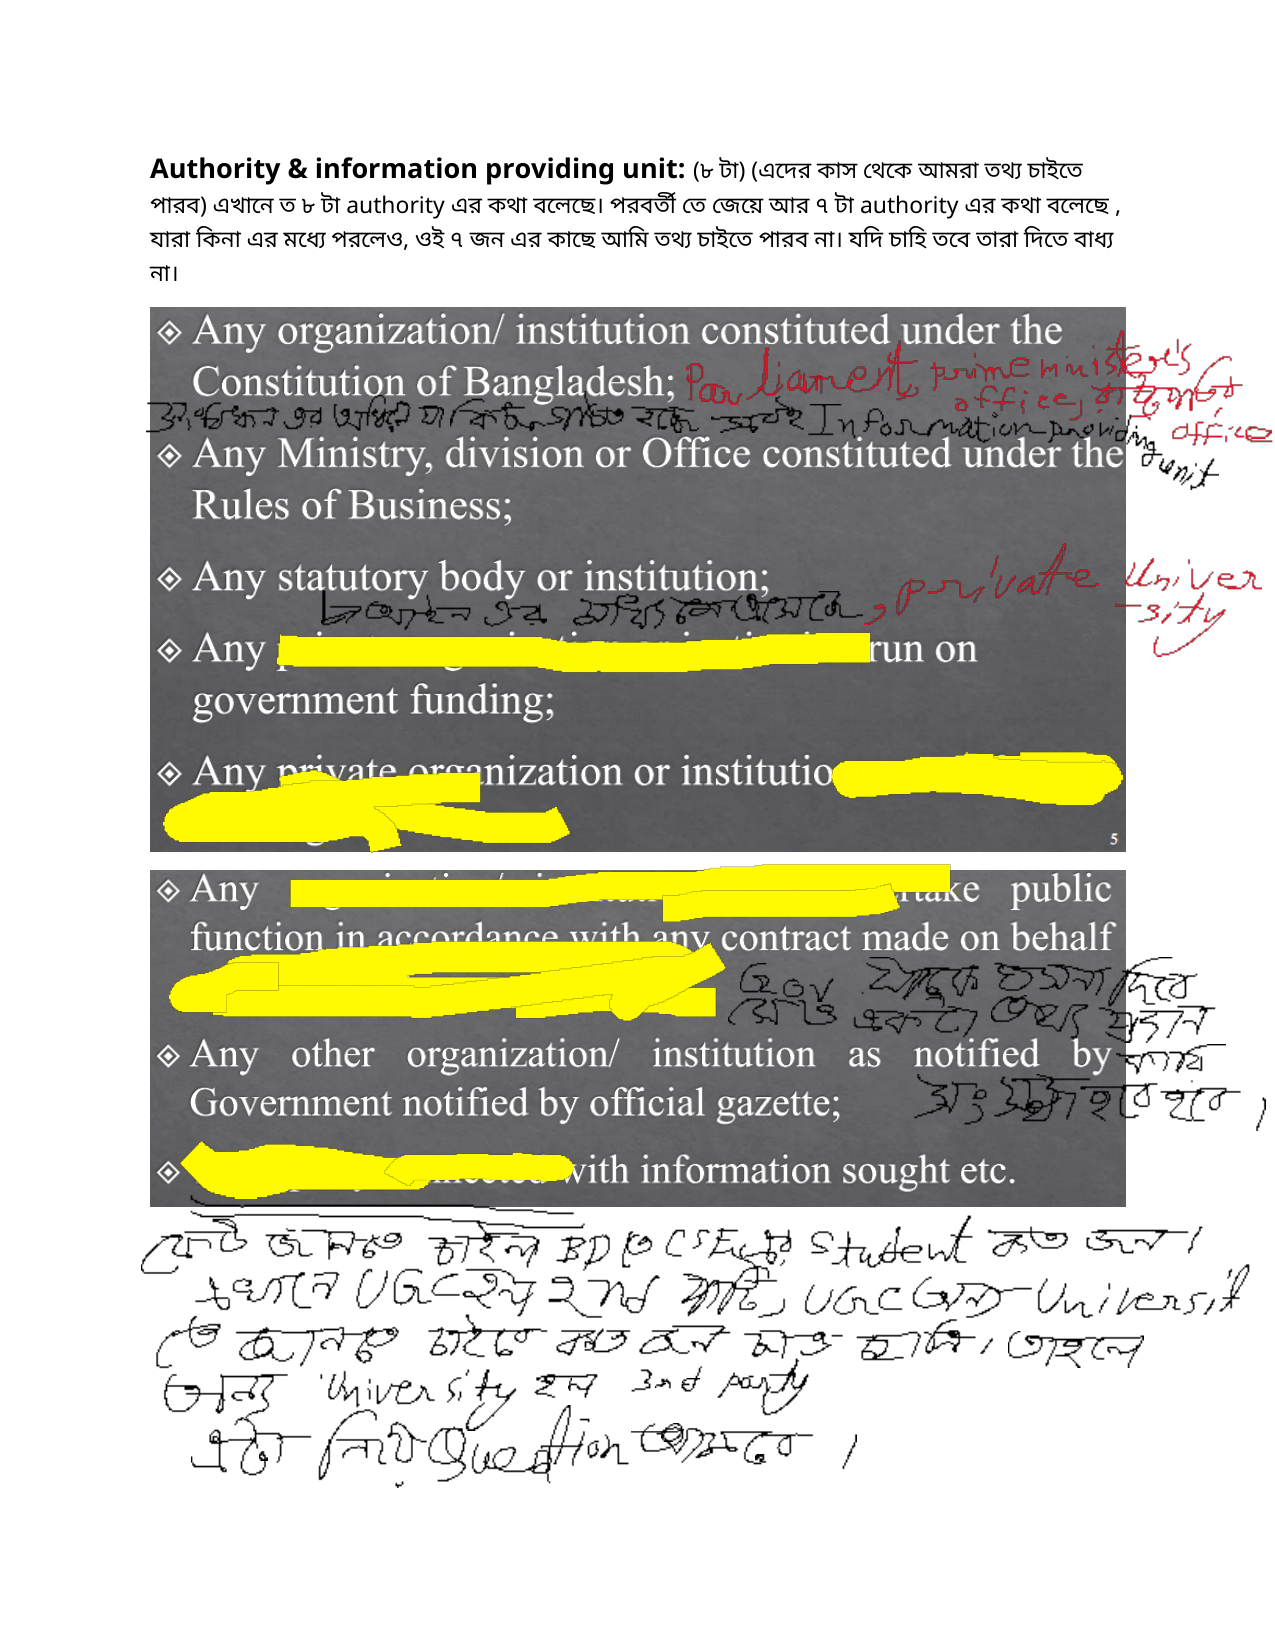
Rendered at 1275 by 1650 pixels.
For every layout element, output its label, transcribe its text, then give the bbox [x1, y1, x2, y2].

picture [146, 307, 1274, 856]
text Authority & information providing unit: (৮ টা) (এদের কাস থেকে আমরা তথ্য চাইতে পারব) এখানে ত ৮ টা authority এর কথা বলেছে। পরবর্তী তে জেয়ে আর ৭ টা authority এর কথা বলেছে , যারা কিনা এর মধ্যে পরলেও, ওই ৭ জন এর কাছে আমি তথ্য চাইতে পারব না। যদি চাহি তবে তারা দিতে বাধ্য না। [150, 150, 1125, 288]
picture [141, 858, 1266, 1488]
